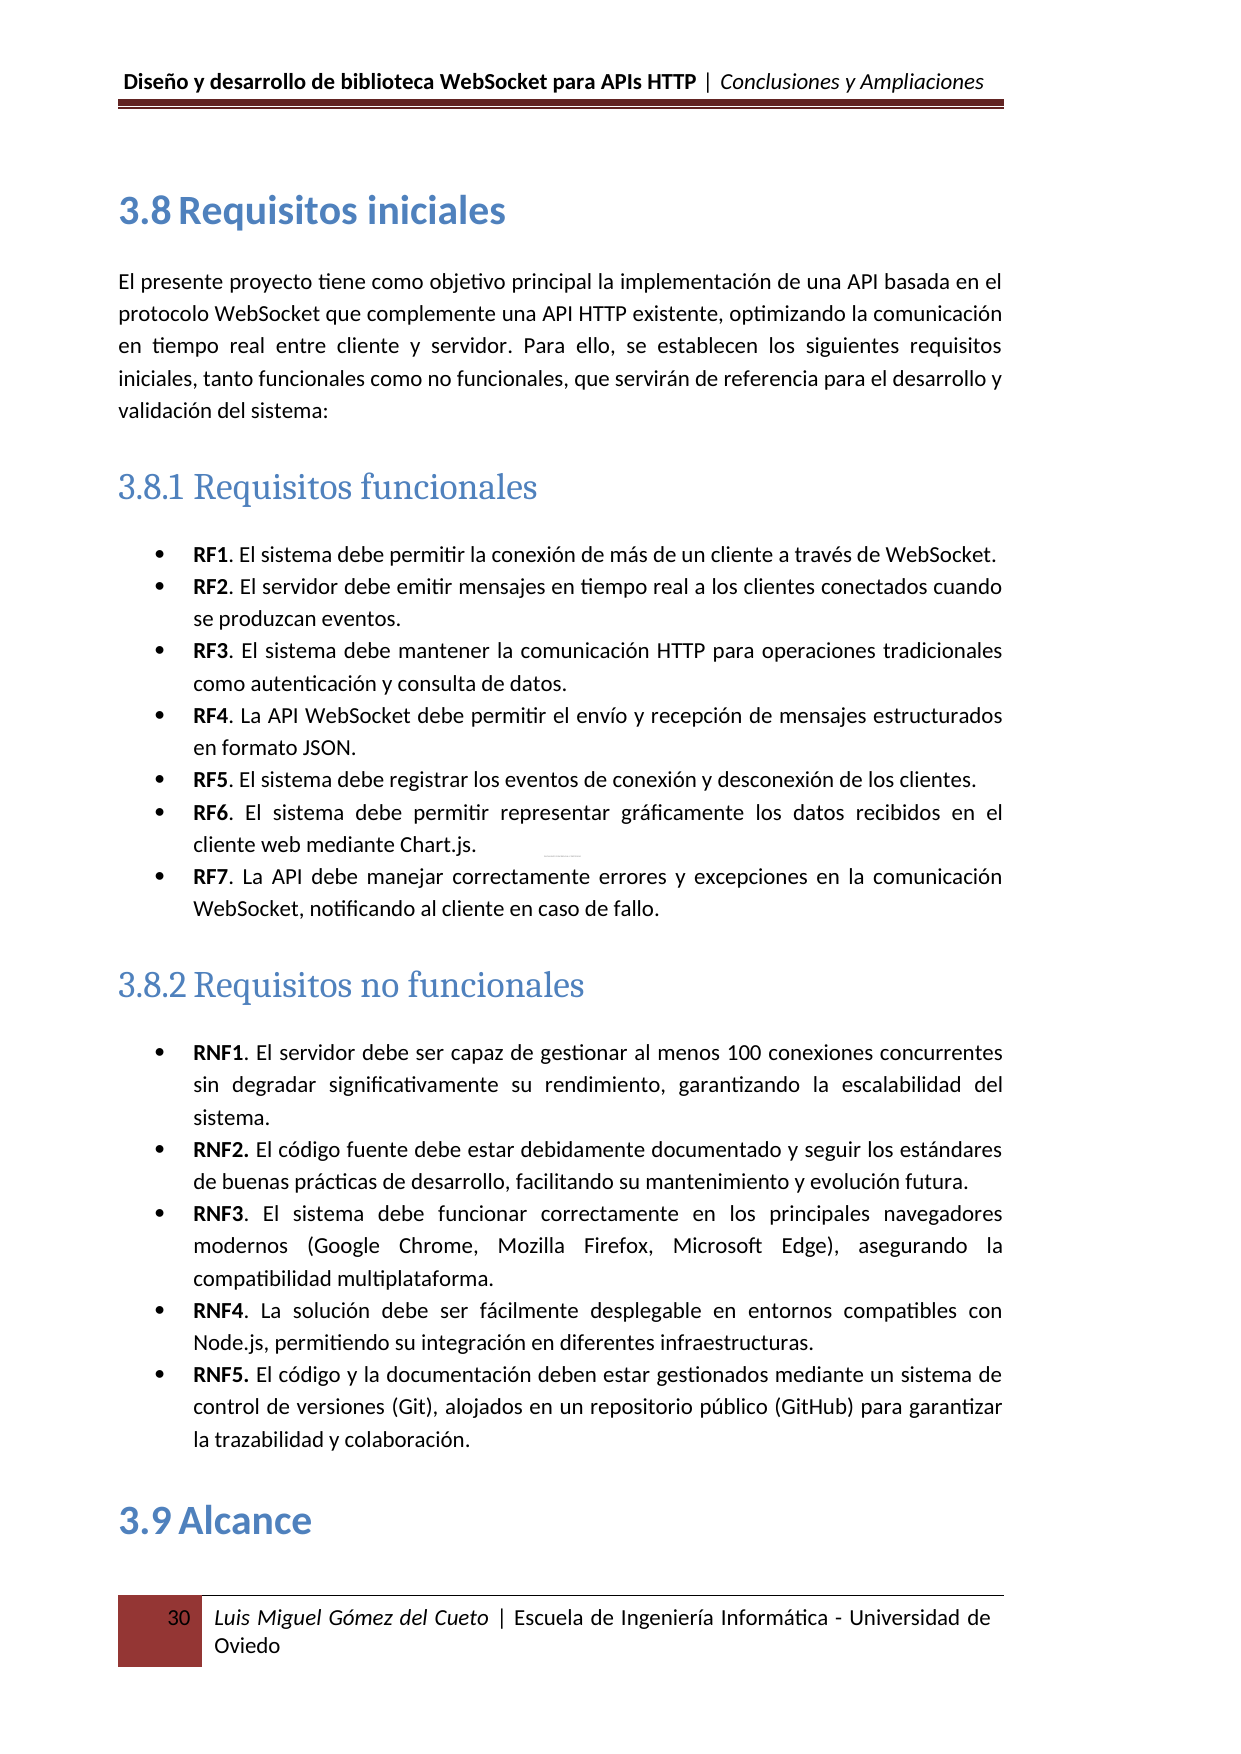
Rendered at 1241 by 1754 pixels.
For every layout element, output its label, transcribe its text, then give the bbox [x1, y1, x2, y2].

subtitle Requisitos iniciales [118, 184, 1004, 234]
list RNF4. La solución debe ser fácilmente desplegable en entornos compatibles con Node.js, permitiendo su integración en diferentes infraestructuras. [156, 1296, 1004, 1356]
list RF1. El sistema debe permitir la conexión de más de un cliente a través de WebSocket. [156, 540, 1004, 568]
subtitle Alcance [118, 1494, 1004, 1545]
list RF3. El sistema debe mantener la comunicación HTTP para operaciones tradicionales como autenticación y consulta de datos. [156, 637, 1004, 697]
list RF2. El servidor debe emitir mensajes en tiempo real a los clientes conectados cuando se produzcan eventos. [156, 572, 1004, 632]
list RNF5. El código y la documentación deben estar gestionados mediante un sistema de control de versiones (Git), alojados en un repositorio público (GitHub) para garantizar la trazabilidad y colaboración. [156, 1360, 1004, 1453]
text El presente proyecto tiene como objetivo principal la implementación de una API basada en el protocolo WebSocket que complemente una API HTTP existente, optimizando la comunicación en tiempo real entre cliente y servidor. Para ello, se establecen los siguientes requisitos iniciales, tanto funcionales como no funcionales, que servirán de referencia para el desarrollo y validación del sistema: [118, 267, 1004, 424]
list RNF1. El servidor debe ser capaz de gestionar al menos 100 conexiones concurrentes sin degradar significativamente su rendimiento, garantizando la escalabilidad del sistema. [156, 1038, 1004, 1131]
list RF7. La API debe manejar correctamente errores y excepciones en la comunicación WebSocket, notificando al cliente en caso de fallo. [156, 862, 1004, 922]
list RF4. La API WebSocket debe permitir el envío y recepción de mensajes estructurados en formato JSON. [156, 701, 1004, 761]
subtitle Requisitos no funcionales [118, 964, 1004, 1007]
list RF6. El sistema debe permitir representar gráficamente los datos recibidos en el cliente web mediante Chart.js. [156, 798, 1004, 858]
list RNF2. El código fuente debe estar debidamente documentado y seguir los estándares de buenas prácticas de desarrollo, facilitando su mantenimiento y evolución futura. [156, 1135, 1004, 1195]
subtitle Requisitos funcionales [118, 466, 1004, 509]
list RF5. El sistema debe registrar los eventos de conexión y desconexión de los clientes. [156, 765, 1004, 793]
list RNF3. El sistema debe funcionar correctamente en los principales navegadores modernos (Google Chrome, Mozilla Firefox, Microsoft Edge), asegurando la compatibilidad multiplataforma. [156, 1199, 1004, 1292]
